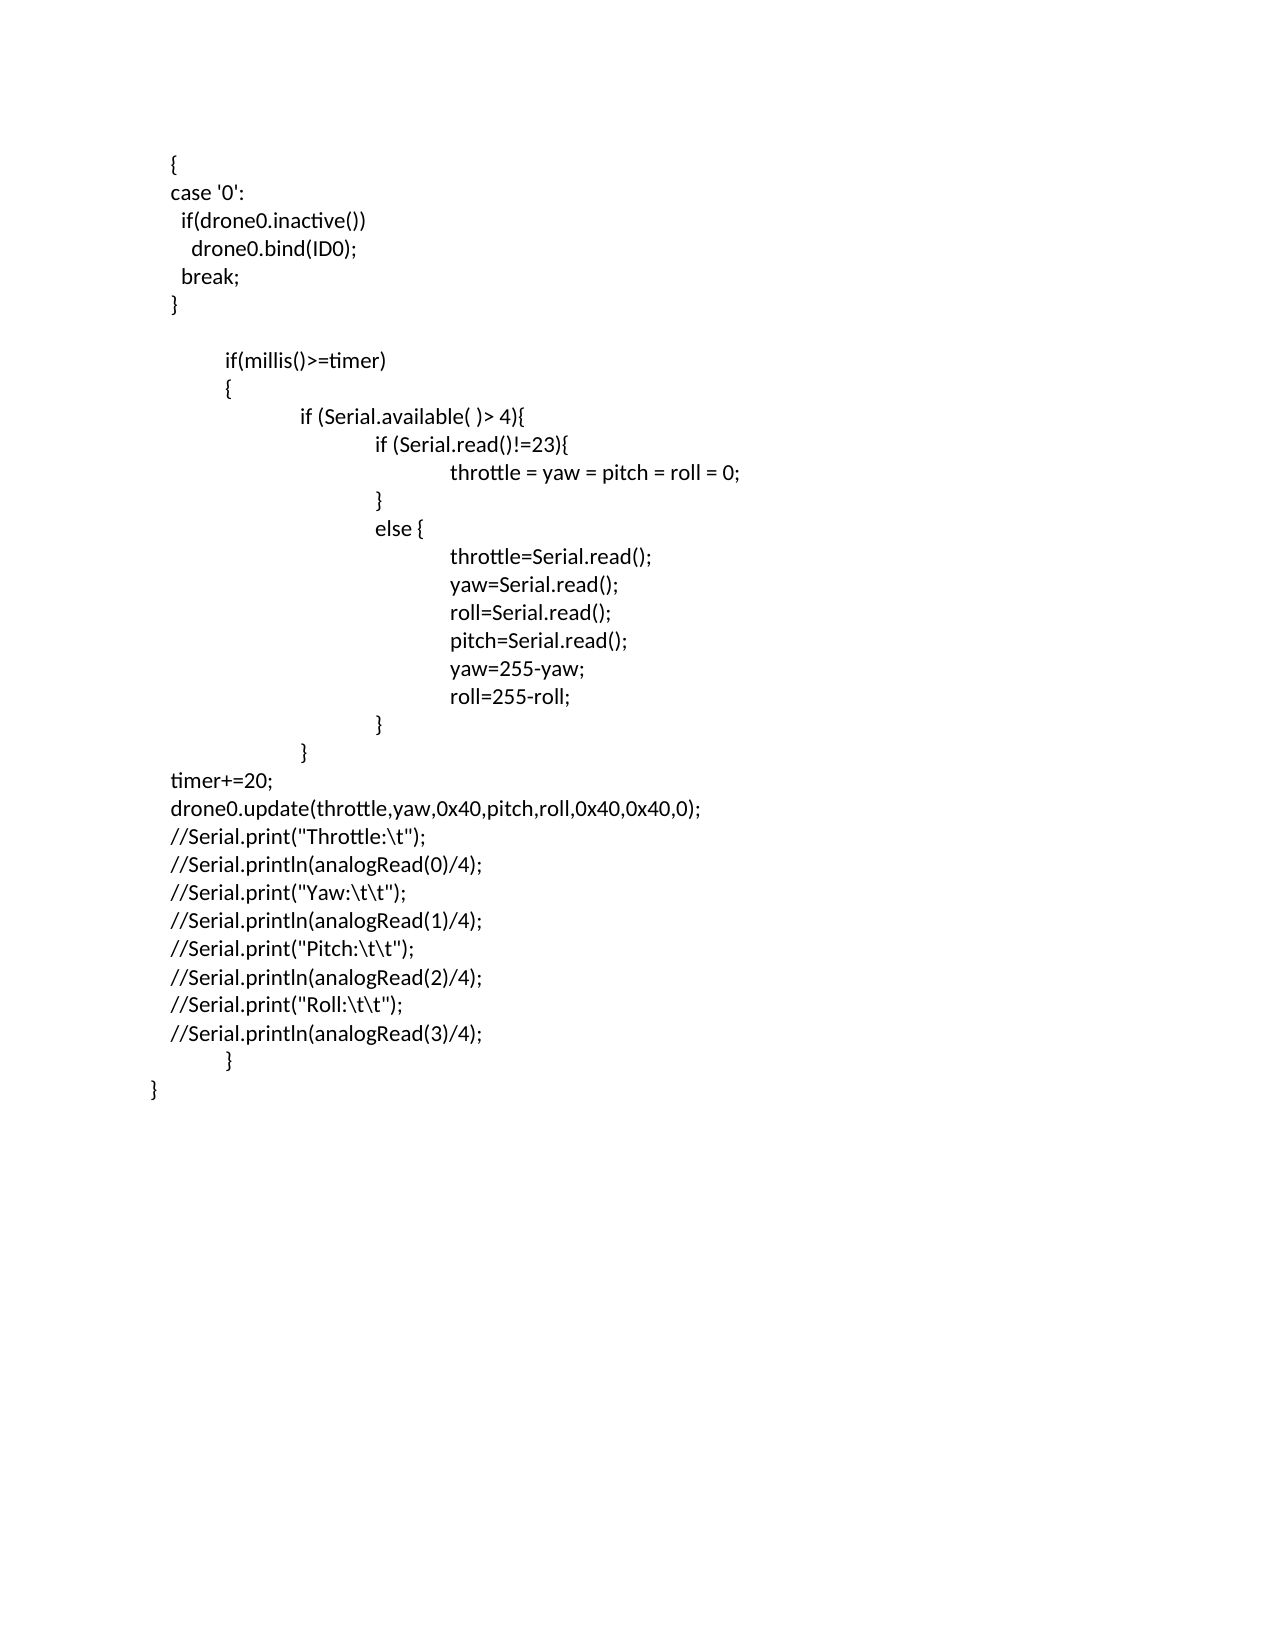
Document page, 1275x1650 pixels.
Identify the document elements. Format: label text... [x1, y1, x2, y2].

text yaw=255-yaw; [150, 654, 1125, 682]
text drone0.bind(ID0); [150, 234, 1125, 262]
text else { [150, 514, 1125, 542]
text } [150, 290, 1125, 318]
text //Serial.print("Throttle:\t"); [150, 822, 1125, 851]
text timer+=20; [150, 766, 1125, 794]
text throttle=Serial.read(); [150, 542, 1125, 570]
text } [150, 710, 1125, 738]
text if(millis()>=timer) [150, 346, 1125, 374]
text pitch=Serial.read(); [150, 626, 1125, 654]
text //Serial.print("Pitch:\t\t"); [150, 934, 1125, 963]
text } [150, 1047, 1125, 1075]
text throttle = yaw = pitch = roll = 0; [150, 458, 1125, 486]
text //Serial.println(analogRead(2)/4); [150, 963, 1125, 991]
text drone0.update(throttle,yaw,0x40,pitch,roll,0x40,0x40,0); [150, 794, 1125, 822]
text break; [150, 262, 1125, 290]
text { [150, 374, 1125, 402]
text if (Serial.read()!=23){ [150, 430, 1125, 458]
text case '0': [150, 178, 1125, 206]
text //Serial.print("Yaw:\t\t"); [150, 878, 1125, 907]
text //Serial.println(analogRead(3)/4); [150, 1019, 1125, 1047]
text roll=Serial.read(); [150, 598, 1125, 626]
text { [150, 150, 1125, 178]
text if(drone0.inactive()) [150, 206, 1125, 234]
text //Serial.println(analogRead(0)/4); [150, 851, 1125, 878]
text //Serial.print("Roll:\t\t"); [150, 991, 1125, 1019]
text } [150, 1075, 1125, 1103]
text } [150, 486, 1125, 514]
text yaw=Serial.read(); [150, 570, 1125, 598]
text //Serial.println(analogRead(1)/4); [150, 907, 1125, 934]
text roll=255-roll; [150, 682, 1125, 710]
text } [150, 738, 1125, 766]
text if (Serial.available( )> 4){ [150, 402, 1125, 430]
